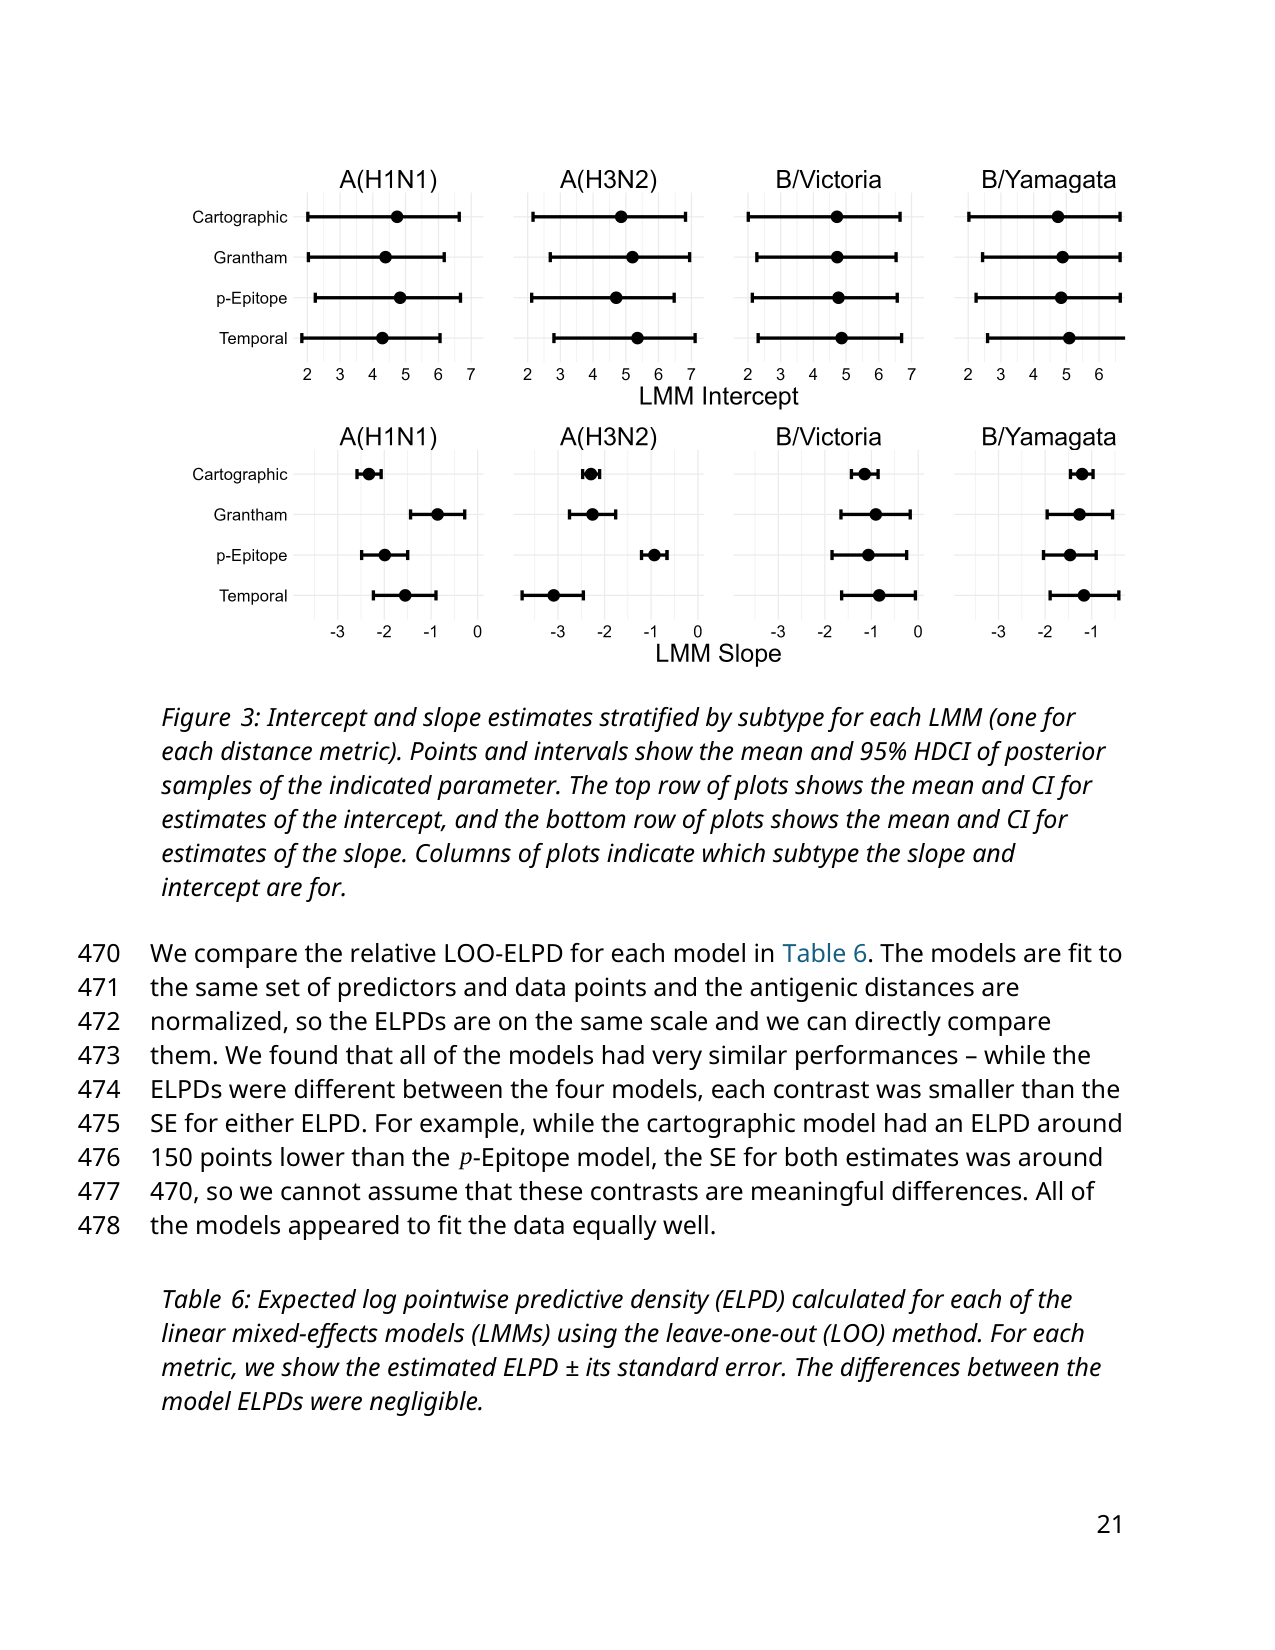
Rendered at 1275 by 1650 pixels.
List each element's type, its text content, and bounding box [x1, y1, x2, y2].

text We compare the relative LOO-ELPD for each model in Table 6. The models are fit to the same set of predictors and data points and the antigenic distances are normalized, so the ELPDs are on the same scale and we can directly compare them. We found that all of the models had very similar performances – while the ELPDs were different between the four models, each contrast was smaller than the SE for either ELPD. For example, while the cartographic model had an ELPD around 150 points lower than the -Epitope model, the SE for both estimates was around 470, so we cannot assume that these contrasts are meaningful differences. All of the models appeared to fit the data equally well. [150, 935, 1125, 1242]
table_header Figure 3: Intercept and slope estimates stratified by subtype for each LMM (one for each distance metric). Points and intervals show the mean and 95% HDCI of posterior samples of the indicated parameter. The top row of plots shows the mean and CI for estimates of the intercept, and the bottom row of plots shows the mean and CI for estimates of the slope. Columns of plots indicate which subtype the slope and intercept are for. [150, 150, 1125, 916]
picture [180, 153, 1125, 679]
